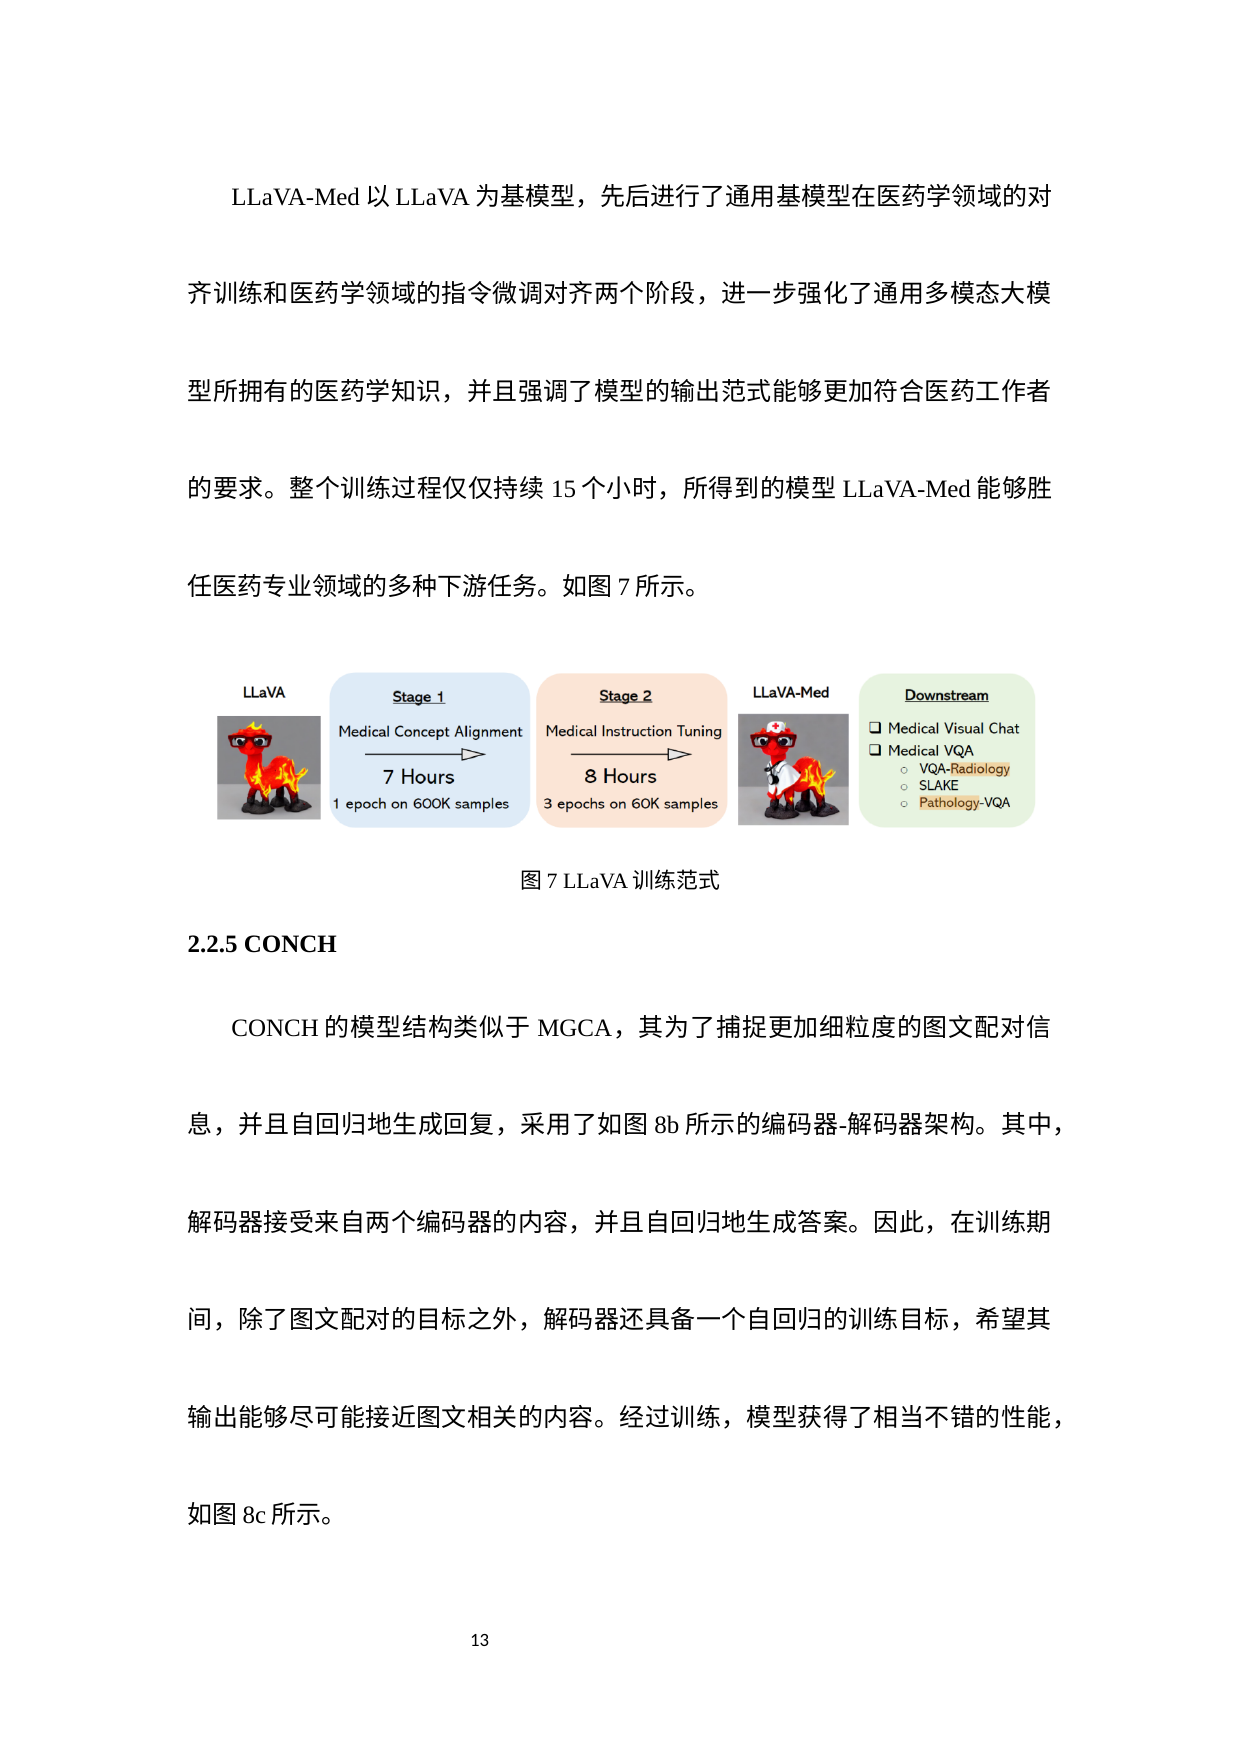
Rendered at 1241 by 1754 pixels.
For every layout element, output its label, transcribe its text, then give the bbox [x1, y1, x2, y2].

text LLaVA-Med以LLaVA为基模型，先后进行了通用基模型在医药学领域的对齐训练和医药学领域的指令微调对齐两个阶段，进一步强化了通用多模态大模型所拥有的医药学知识，并且强调了模型的输出范式能够更加符合医药工作者的要求。整个训练过程仅仅持续15个小时，所得到的模型LLaVA-Med能够胜任医药专业领域的多种下游任务。如图7所示。 [187, 162, 1053, 617]
picture [187, 667, 1053, 834]
text 图7 LLaVA训练范式 [187, 863, 1053, 895]
text CONCH的模型结构类似于MGCA，其为了捕捉更加细粒度的图文配对信息，并且自回归地生成回复，采用了如图8b所示的编码器-解码器架构。其中，解码器接受来自两个编码器的内容，并且自回归地生成答案。因此，在训练期间，除了图文配对的目标之外，解码器还具备一个自回归的训练目标，希望其输出能够尽可能接近图文相关的内容。经过训练，模型获得了相当不错的性能，如图8c所示。 [187, 993, 1053, 1545]
text 2.2.5 CONCH [187, 928, 1053, 960]
